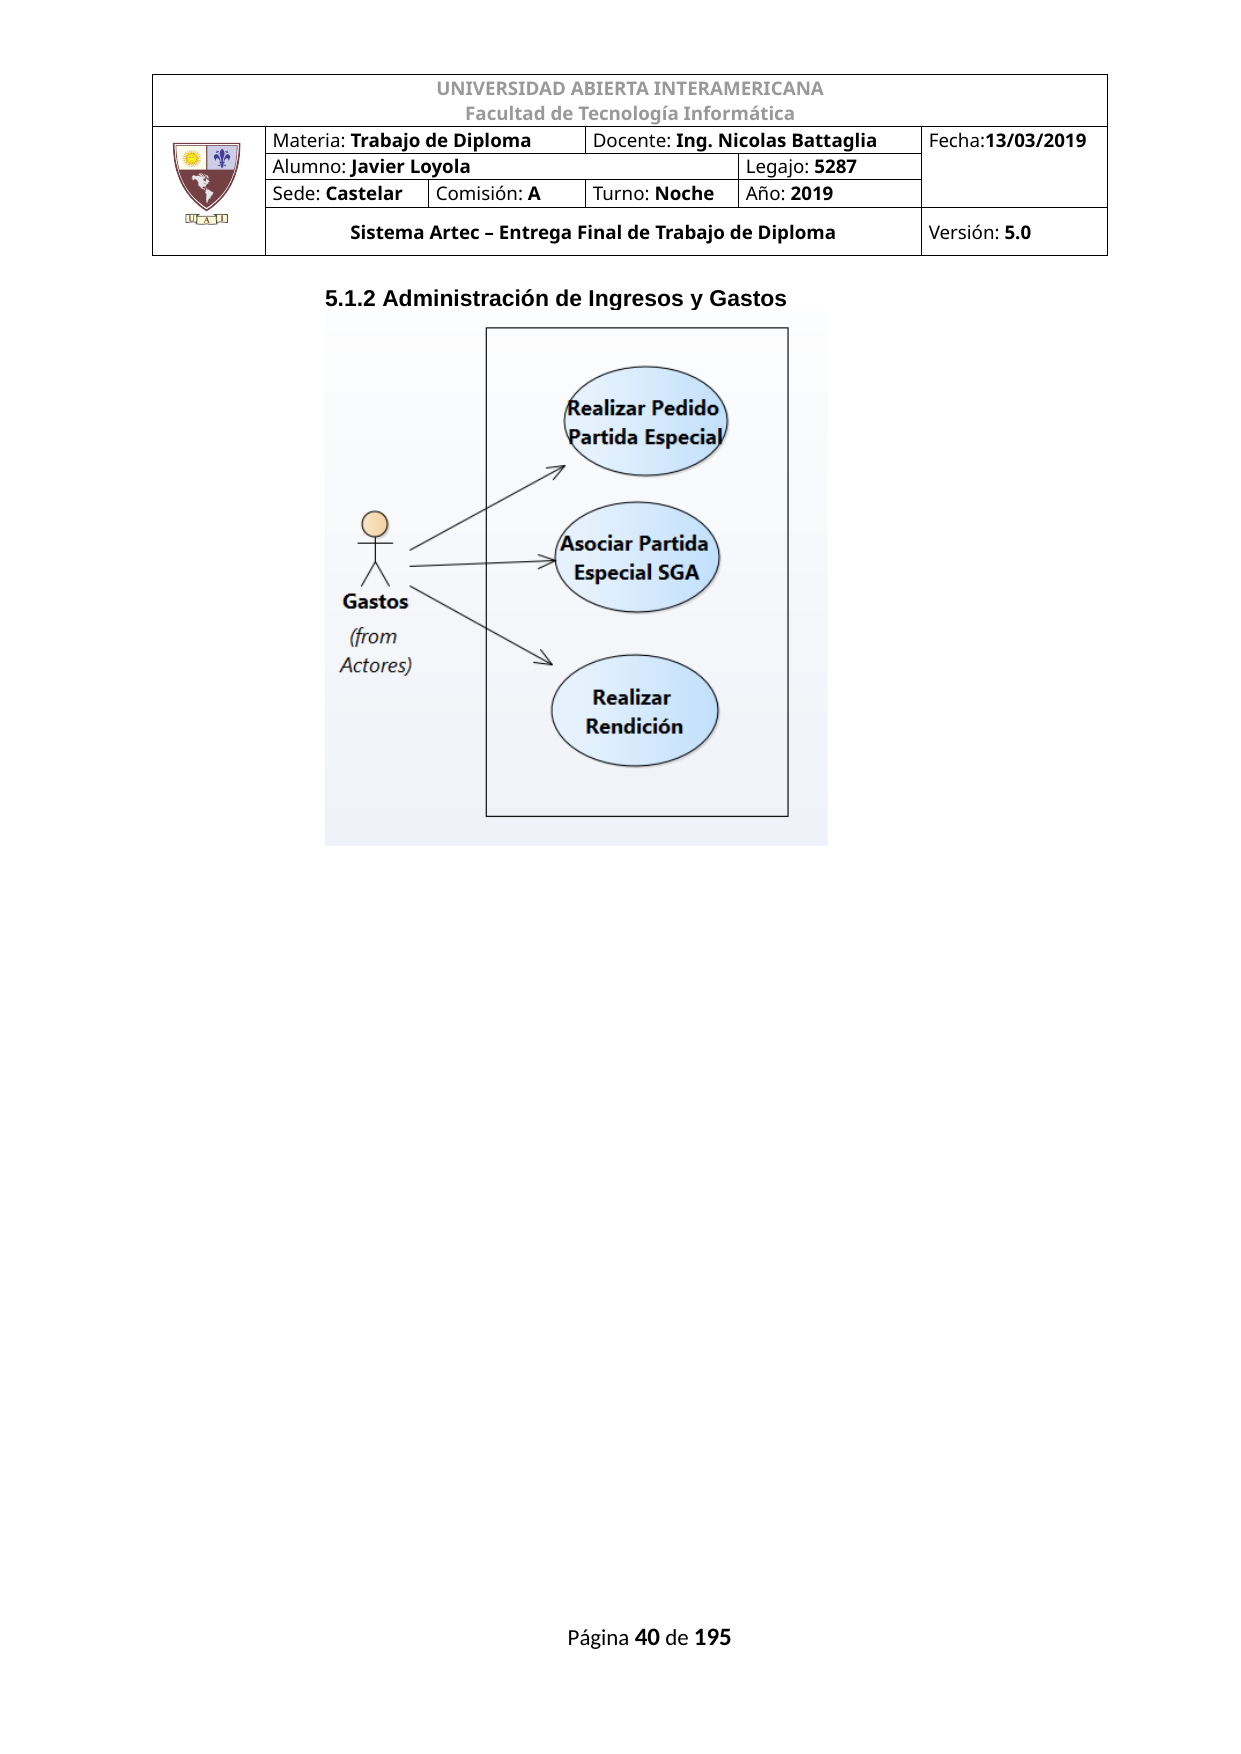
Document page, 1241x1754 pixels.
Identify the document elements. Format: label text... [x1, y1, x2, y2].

text 5.1.2 Administración de Ingresos y Gastos [325, 284, 1122, 311]
picture [324, 310, 828, 846]
picture [157, 136, 257, 228]
